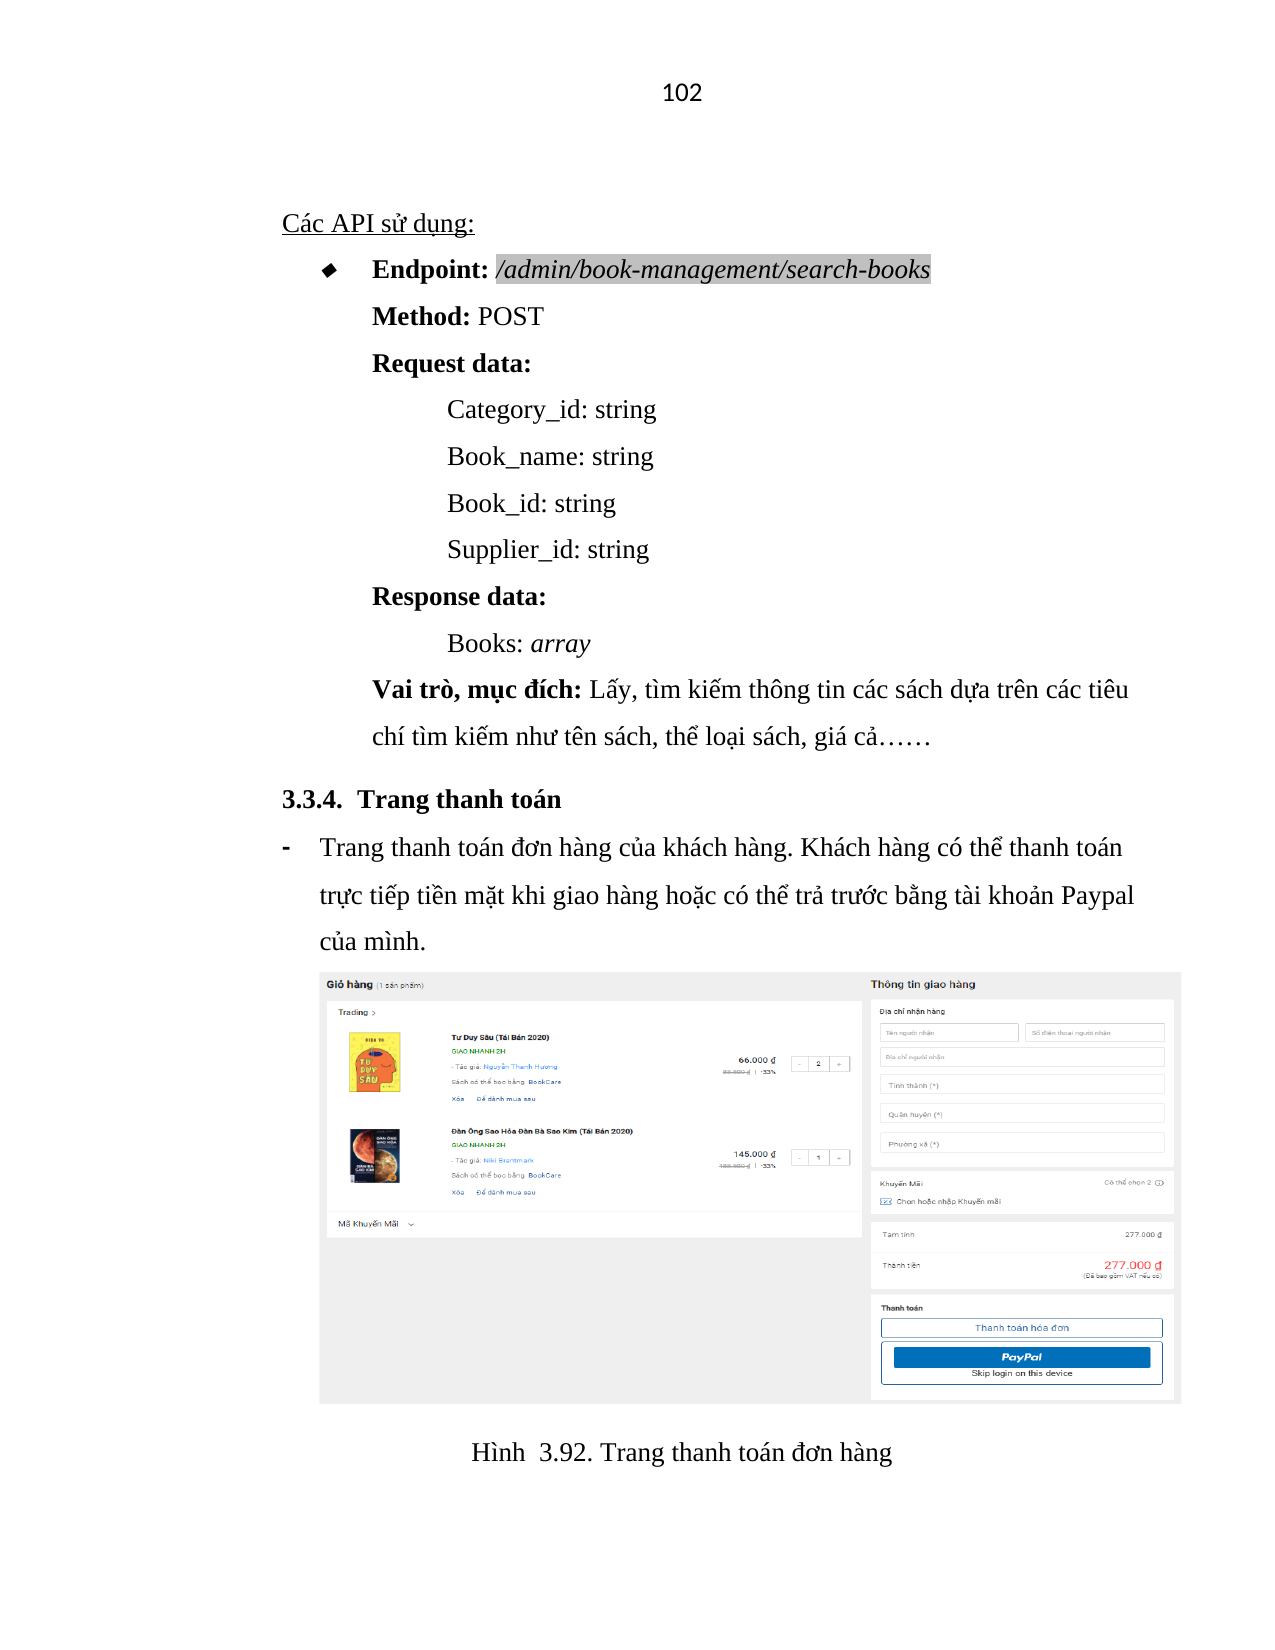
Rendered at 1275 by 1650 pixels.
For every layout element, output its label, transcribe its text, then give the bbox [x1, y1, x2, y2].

text Supplier_id: string [447, 534, 1157, 565]
text Method: POST [372, 300, 1157, 331]
text Response data: [372, 580, 1157, 611]
text Vai trò, mục đích: Lấy, tìm kiếm thông tin các sách dựa trên các tiêu chí tìm kiếm như tên sách, thể loại sách, giá cả…… [372, 674, 1157, 751]
list Trang thanh toán [282, 784, 1157, 815]
text Các API sử dụng: [282, 207, 1157, 238]
text Book_id: string [447, 487, 1157, 518]
list Trang thanh toán đơn hàng của khách hàng. Khách hàng có thể thanh toán trực tiếp tiền mặt khi giao hàng hoặc có thể trả trước bằng tài khoản Paypal của mình. [282, 830, 1157, 1404]
text Category_id: string [447, 394, 1157, 425]
list Endpoint: /admin/book-management/search-books [319, 253, 1157, 285]
text Request data: [372, 347, 1157, 378]
text Book_name: string [447, 440, 1157, 471]
text Books: array [372, 627, 1157, 658]
